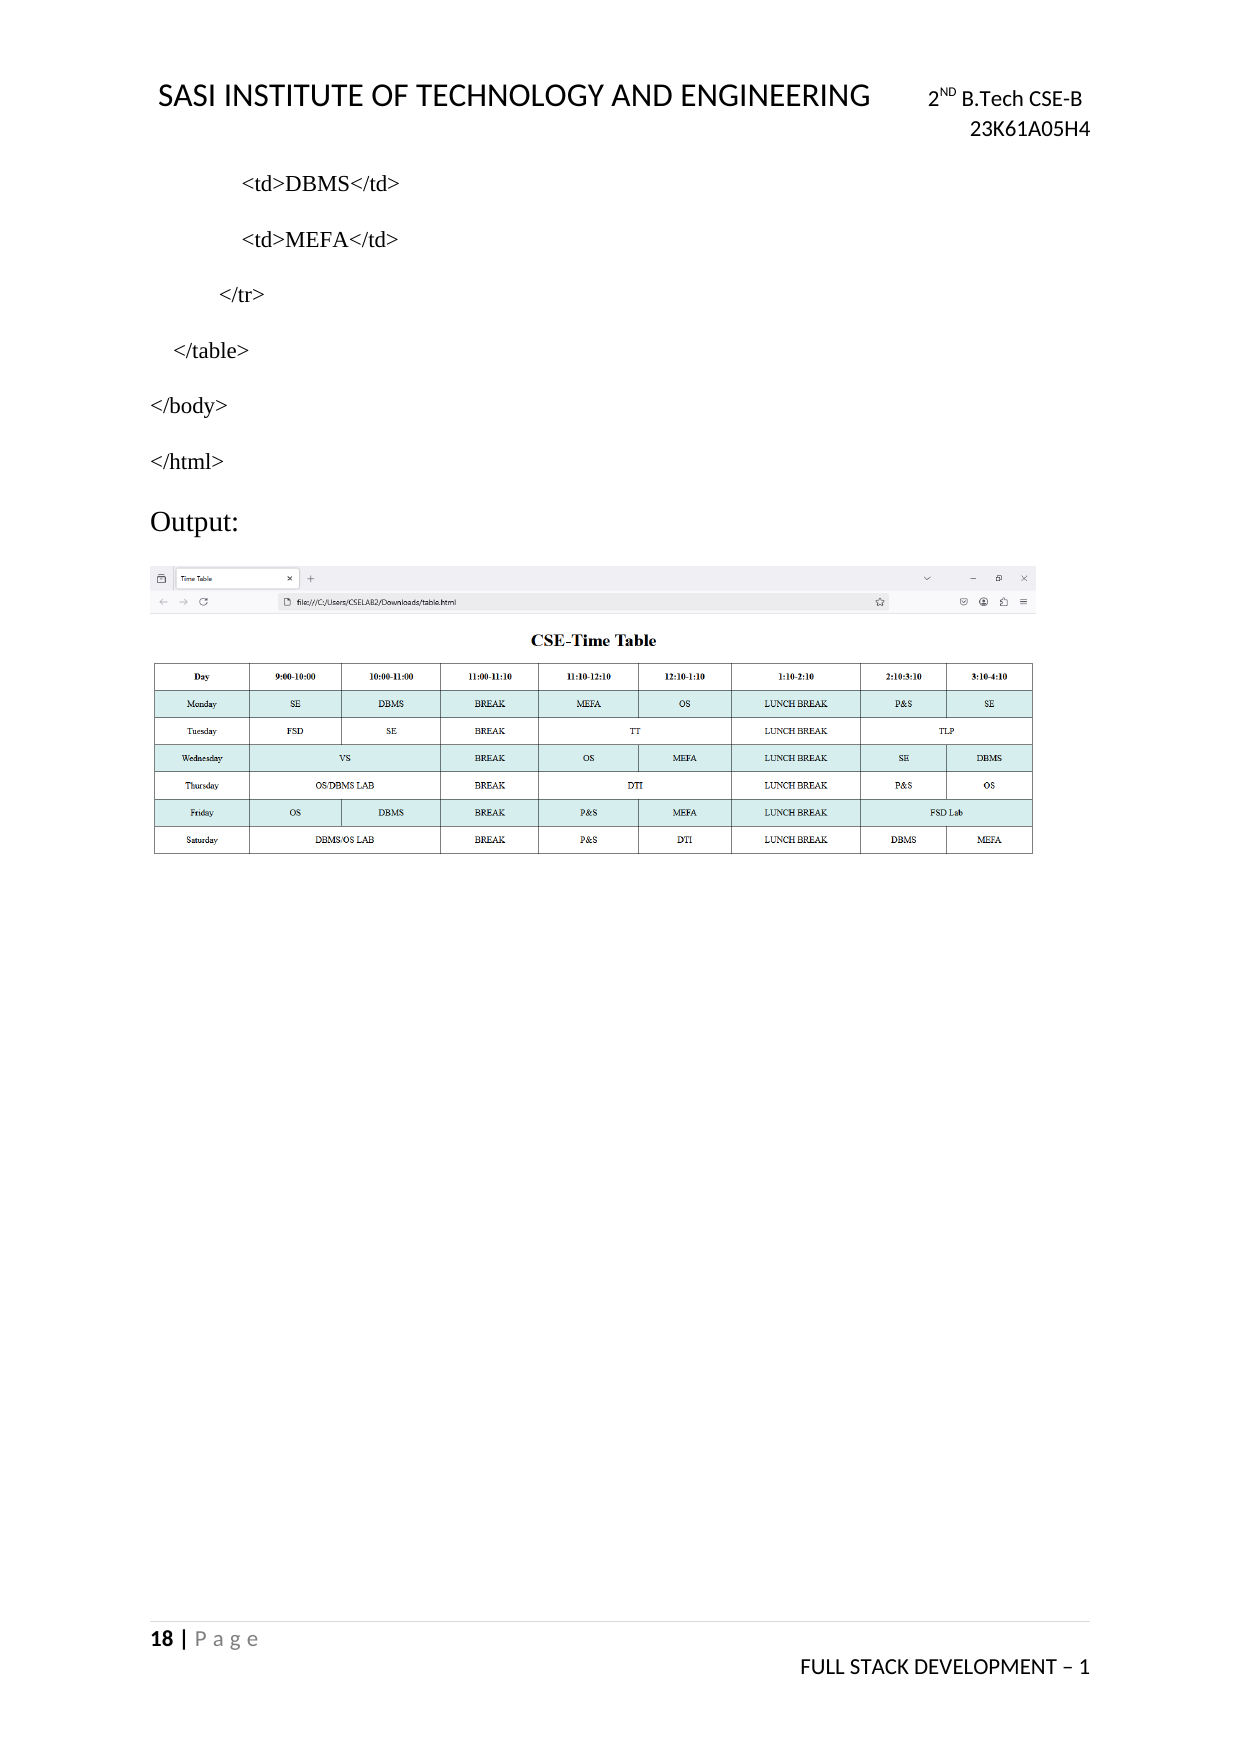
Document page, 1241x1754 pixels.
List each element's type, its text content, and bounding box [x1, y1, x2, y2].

text <td>DBMS</td> [150, 171, 1090, 197]
text </body> [150, 393, 1090, 419]
picture [150, 566, 1036, 1039]
text </table> [150, 337, 1090, 363]
text </html> [150, 448, 1090, 474]
text </tr> [150, 282, 1090, 308]
text Output: [150, 504, 1090, 537]
text <td>MEFA</td> [150, 226, 1090, 252]
